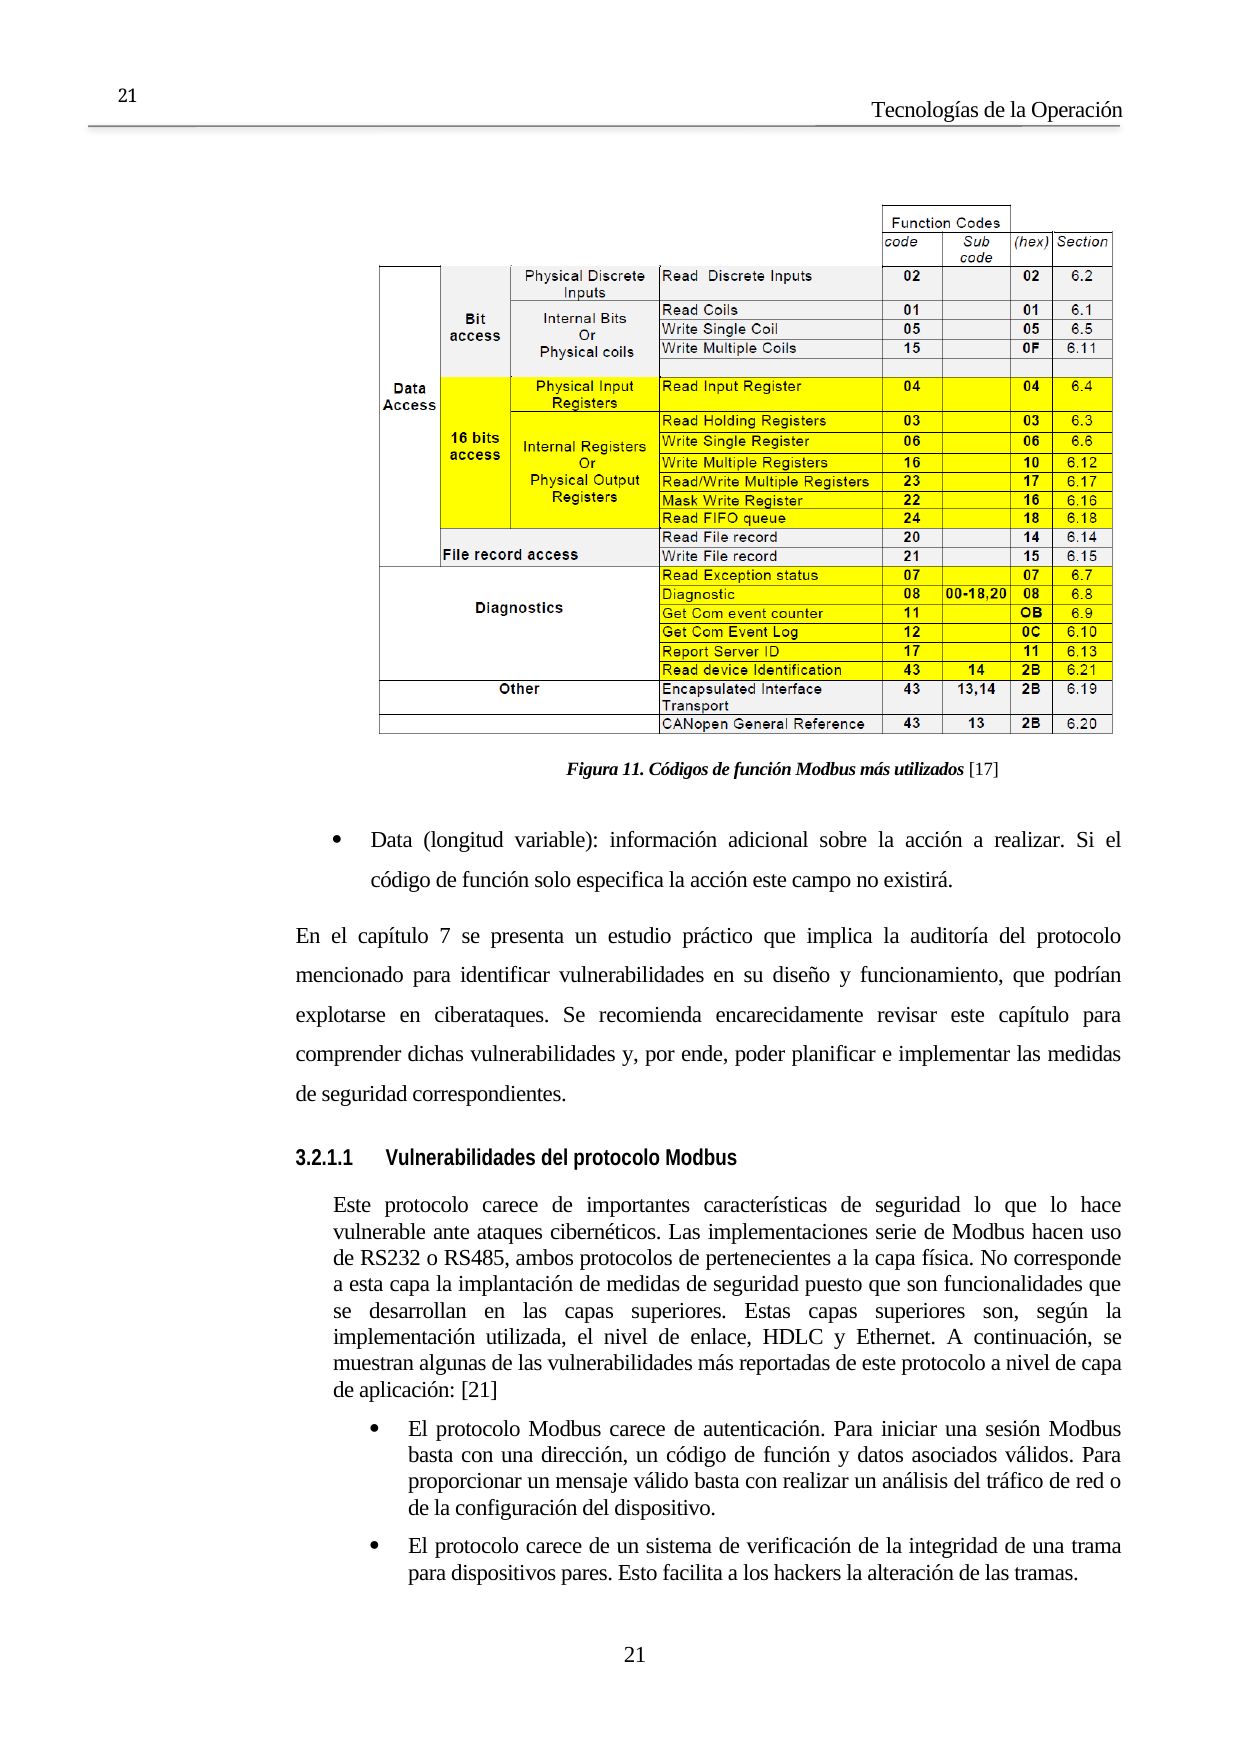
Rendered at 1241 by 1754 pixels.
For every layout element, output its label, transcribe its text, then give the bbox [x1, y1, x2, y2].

list El protocolo carece de un sistema de verificación de la integridad de una trama para dispositivos pares. Esto facilita a los hackers la alteración de las tramas. [370, 1533, 1122, 1585]
text En el capítulo 7 se presenta un estudio práctico que implica la auditoría del protocolo mencionado para identificar vulnerabilidades en su diseño y funcionamiento, que podrían explotarse en ciberataques. Se recomienda encarecidamente revisar este capítulo para comprender dichas vulnerabilidades y, por ende, poder planificar e implementar las medidas de seguridad correspondientes. [295, 922, 1122, 1106]
subtitle Vulnerabilidades del protocolo Modbus [295, 1144, 1122, 1171]
text Figura 11. Códigos de función Modbus más utilizados [443, 758, 1122, 779]
list Data (longitud variable): información adicional sobre la acción a realizar. Si el código de función solo especifica la acción este campo no existirá. [333, 826, 1122, 892]
picture [370, 198, 1119, 746]
text Este protocolo carece de importantes características de seguridad lo que lo hace vulnerable ante ataques cibernéticos. Las implementaciones serie de Modbus hacen uso de RS232 o RS485, ambos protocolos de pertenecientes a la capa física. No corresponde a esta capa la implantación de medidas de seguridad puesto que son funcionalidades que se desarrollan en las capas superiores. Estas capas superiores son, según la implementación utilizada, el nivel de enlace, HDLC y Ethernet. A continuación, se muestran algunas de las vulnerabilidades más reportadas de este protocolo a nivel de capa de aplicación: [333, 1191, 1122, 1402]
list El protocolo Modbus carece de autenticación. Para iniciar una sesión Modbus basta con una dirección, un código de función y datos asociados válidos. Para proporcionar un mensaje válido basta con realizar un análisis del tráfico de red o de la configuración del dispositivo. [370, 1415, 1122, 1520]
